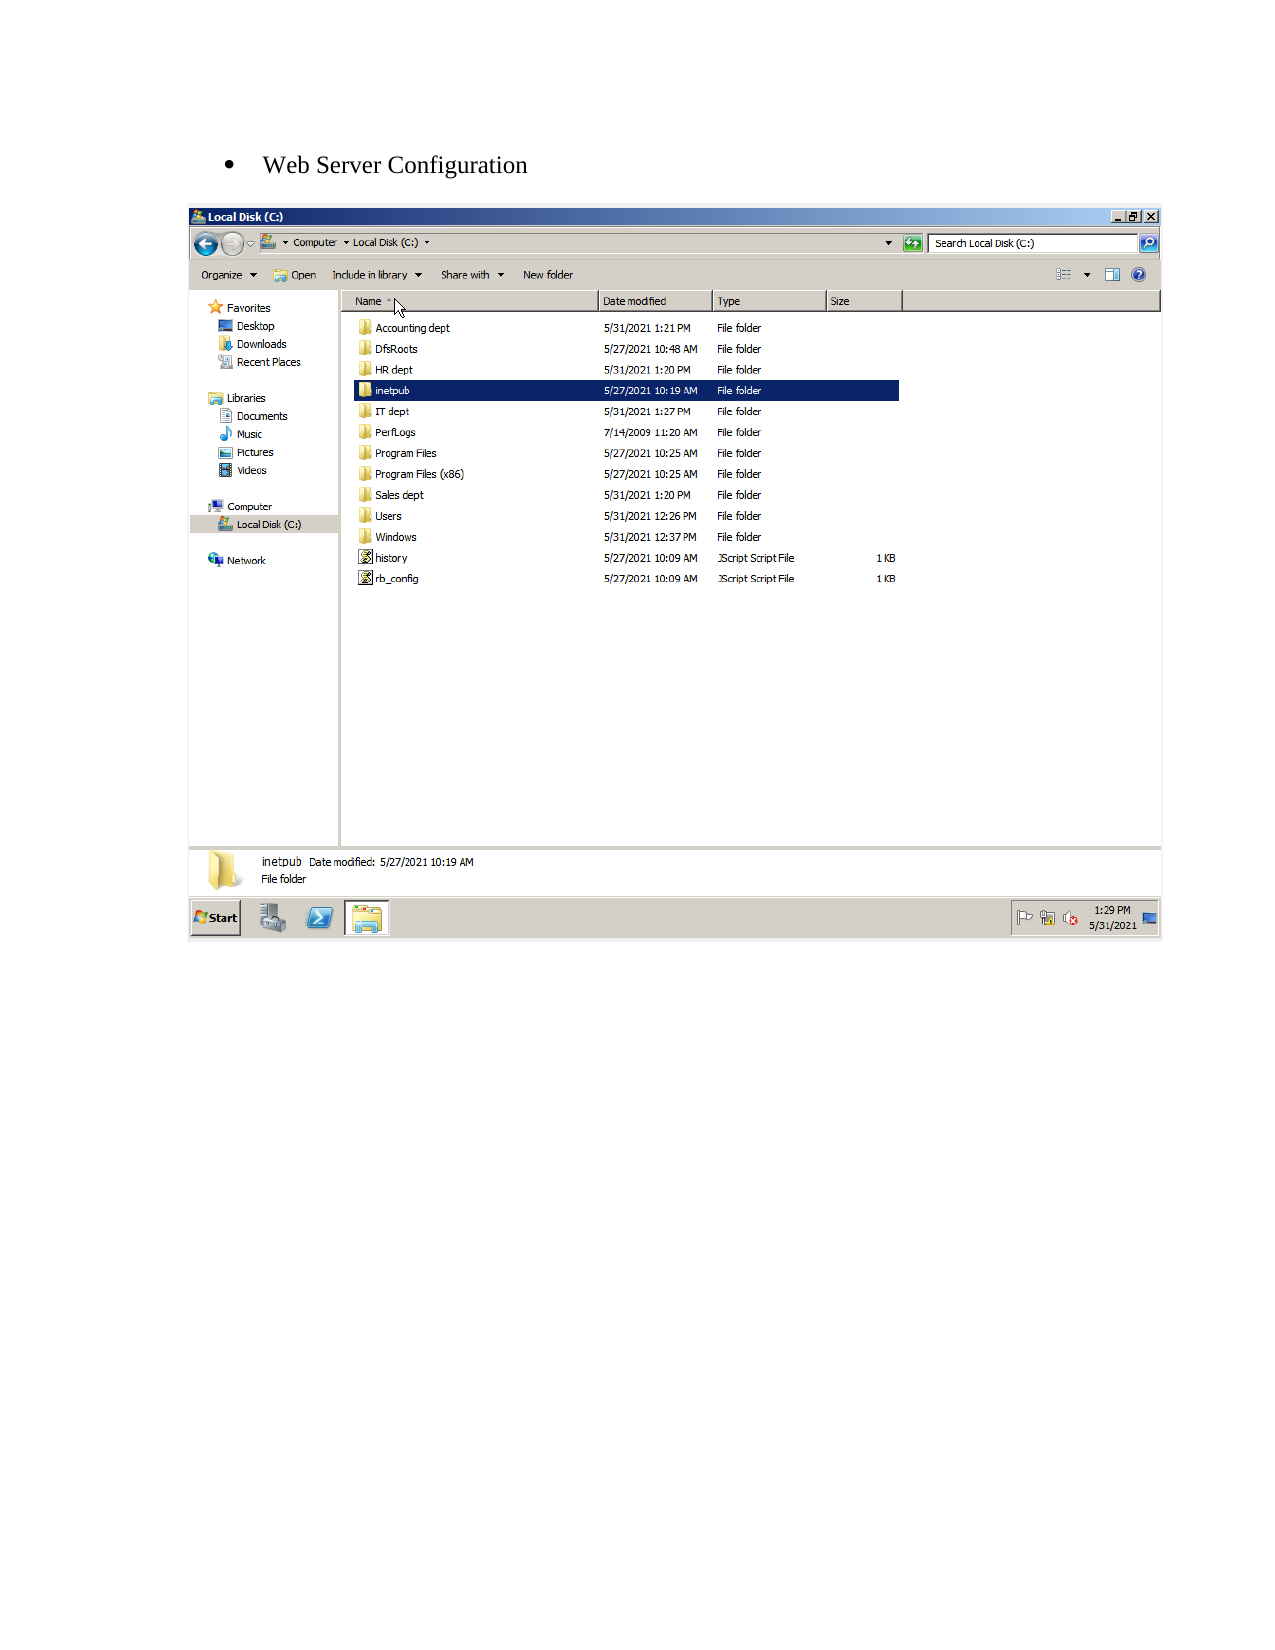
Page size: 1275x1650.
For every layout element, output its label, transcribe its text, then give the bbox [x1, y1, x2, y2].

picture [187, 203, 1163, 942]
list Web Server Configuration [225, 150, 1125, 179]
